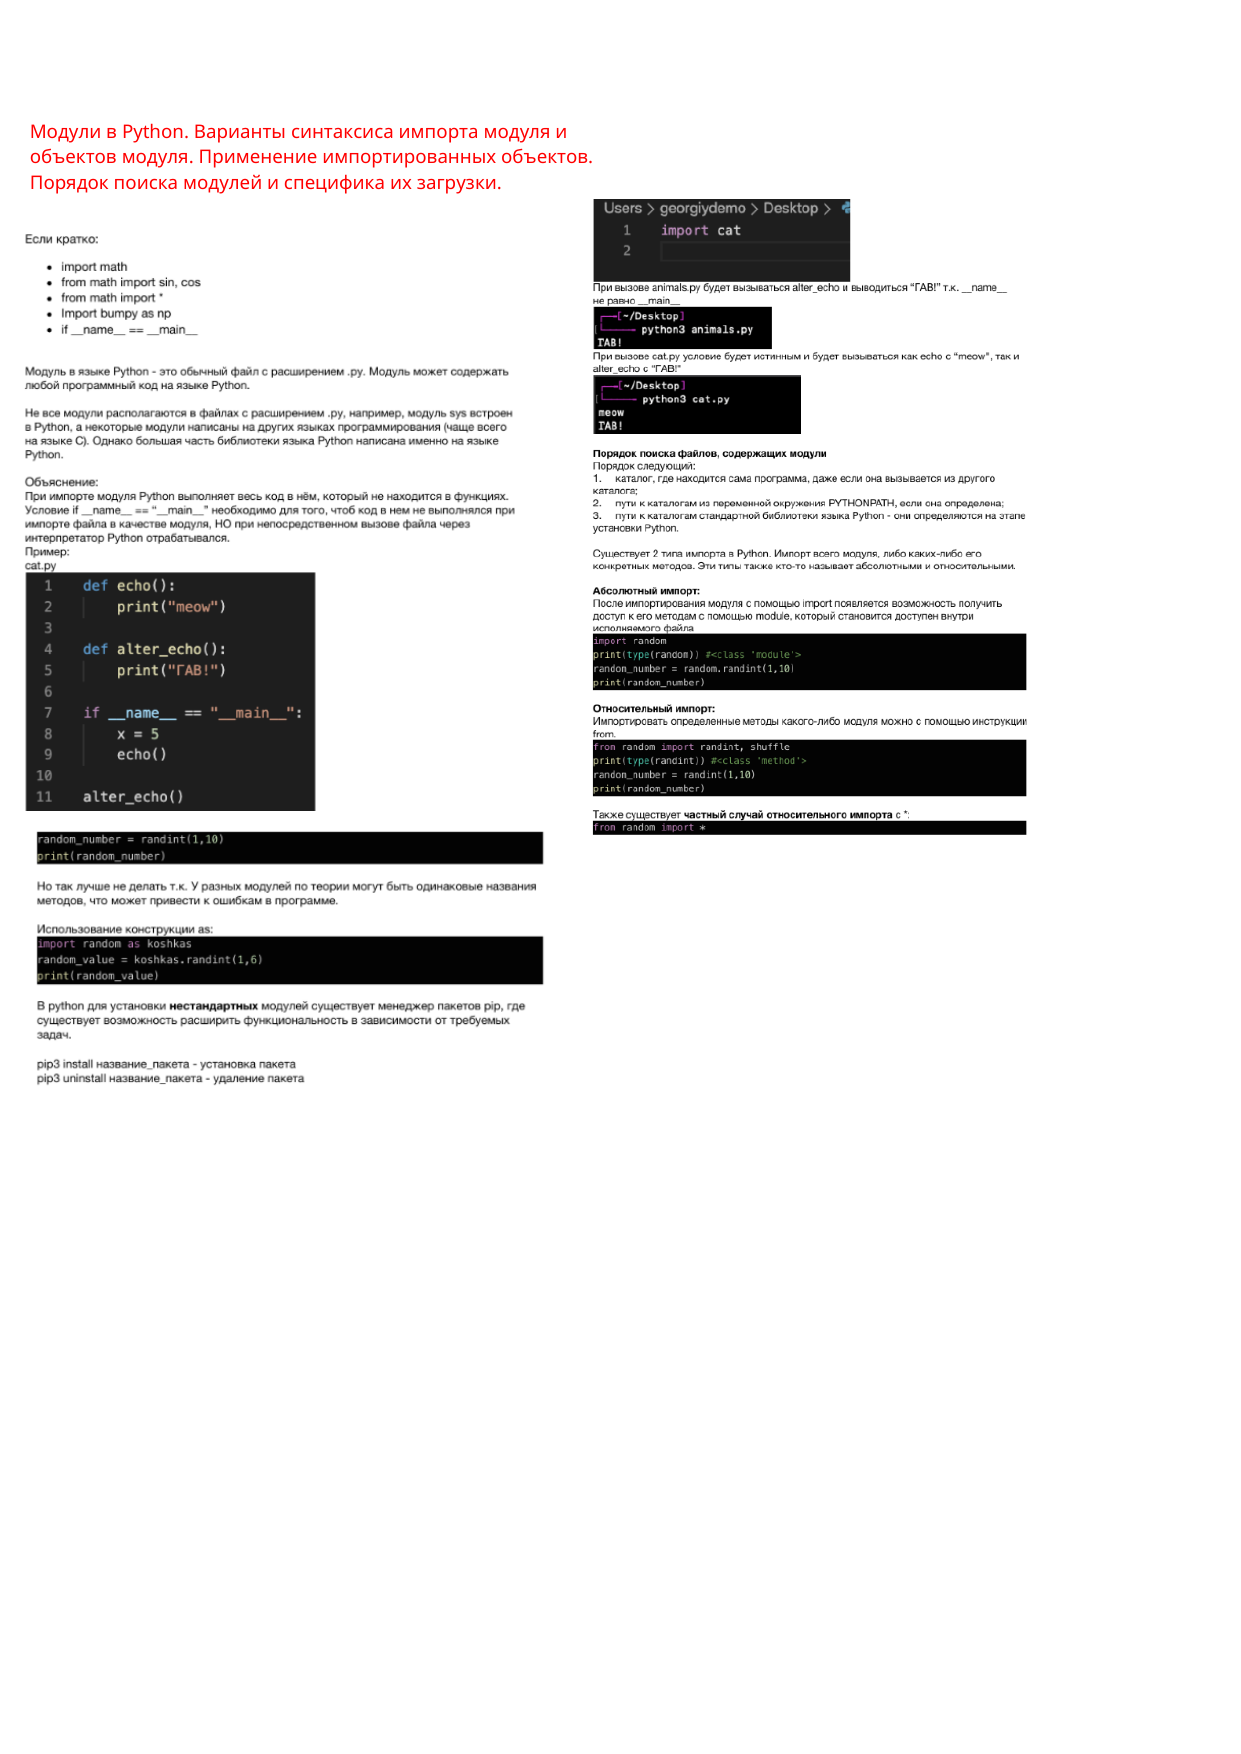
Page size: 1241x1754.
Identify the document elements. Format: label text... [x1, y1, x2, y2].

picture [586, 199, 1027, 835]
picture [8, 231, 519, 811]
picture [11, 815, 580, 1096]
text Модули в Python. Варианты синтаксиса импорта модуля и объектов модуля. Применение импортированных объектов. Порядок поиска модулей и специфика их загрузки. [29, 118, 605, 195]
